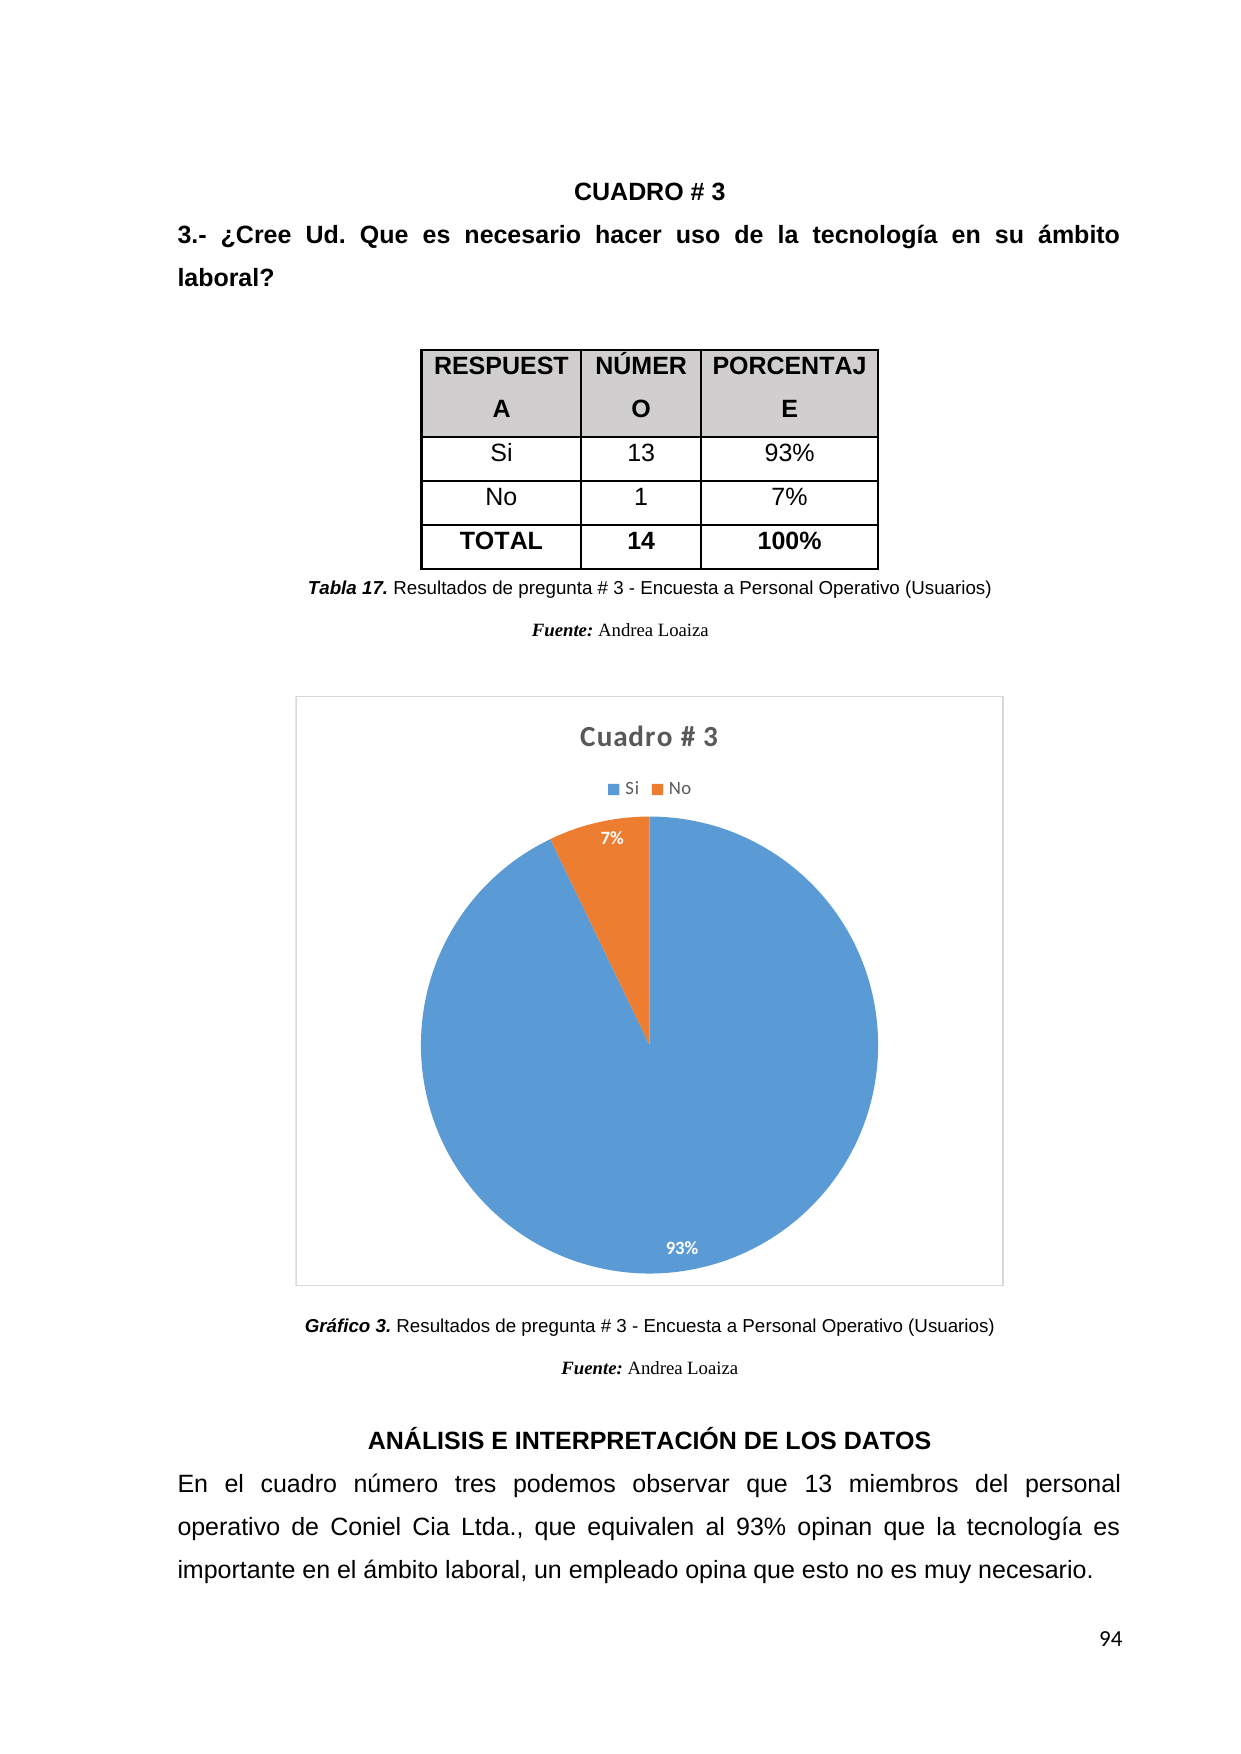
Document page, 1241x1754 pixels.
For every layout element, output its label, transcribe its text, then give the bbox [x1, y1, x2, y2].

table_cell No [423, 482, 580, 524]
table_header NÚMERO [582, 351, 700, 436]
table_header RESPUESTA [423, 351, 580, 436]
text CUADRO # 3 [177, 177, 1122, 206]
table_cell 100% [702, 526, 877, 568]
table_cell 14 [582, 526, 700, 568]
table_cell 93% [702, 438, 877, 480]
table_cell 7% [702, 482, 877, 524]
text 3.- ¿Cree Ud. Que es necesario hacer uso de la tecnología en su ámbito laboral? [177, 220, 1122, 292]
text ANÁLISIS E INTERPRETACIÓN DE LOS DATOS [177, 1426, 1122, 1455]
table_cell 1 [582, 482, 700, 524]
text Gráfico 3. Resultados de pregunta # 3 - Encuesta a Personal Operativo (Usuarios) [177, 1315, 1122, 1336]
table_cell 13 [582, 438, 700, 480]
text En el cuadro número tres podemos observar que 13 miembros del personal operativo de Coniel Cia Ltda., que equivalen al 93% opinan que la tecnología es importante en el ámbito laboral, un empleado opina que esto no es muy necesario. [177, 1469, 1122, 1584]
table_cell Si [423, 438, 580, 480]
table_cell TOTAL [423, 526, 580, 568]
table_header PORCENTAJE [702, 351, 877, 436]
